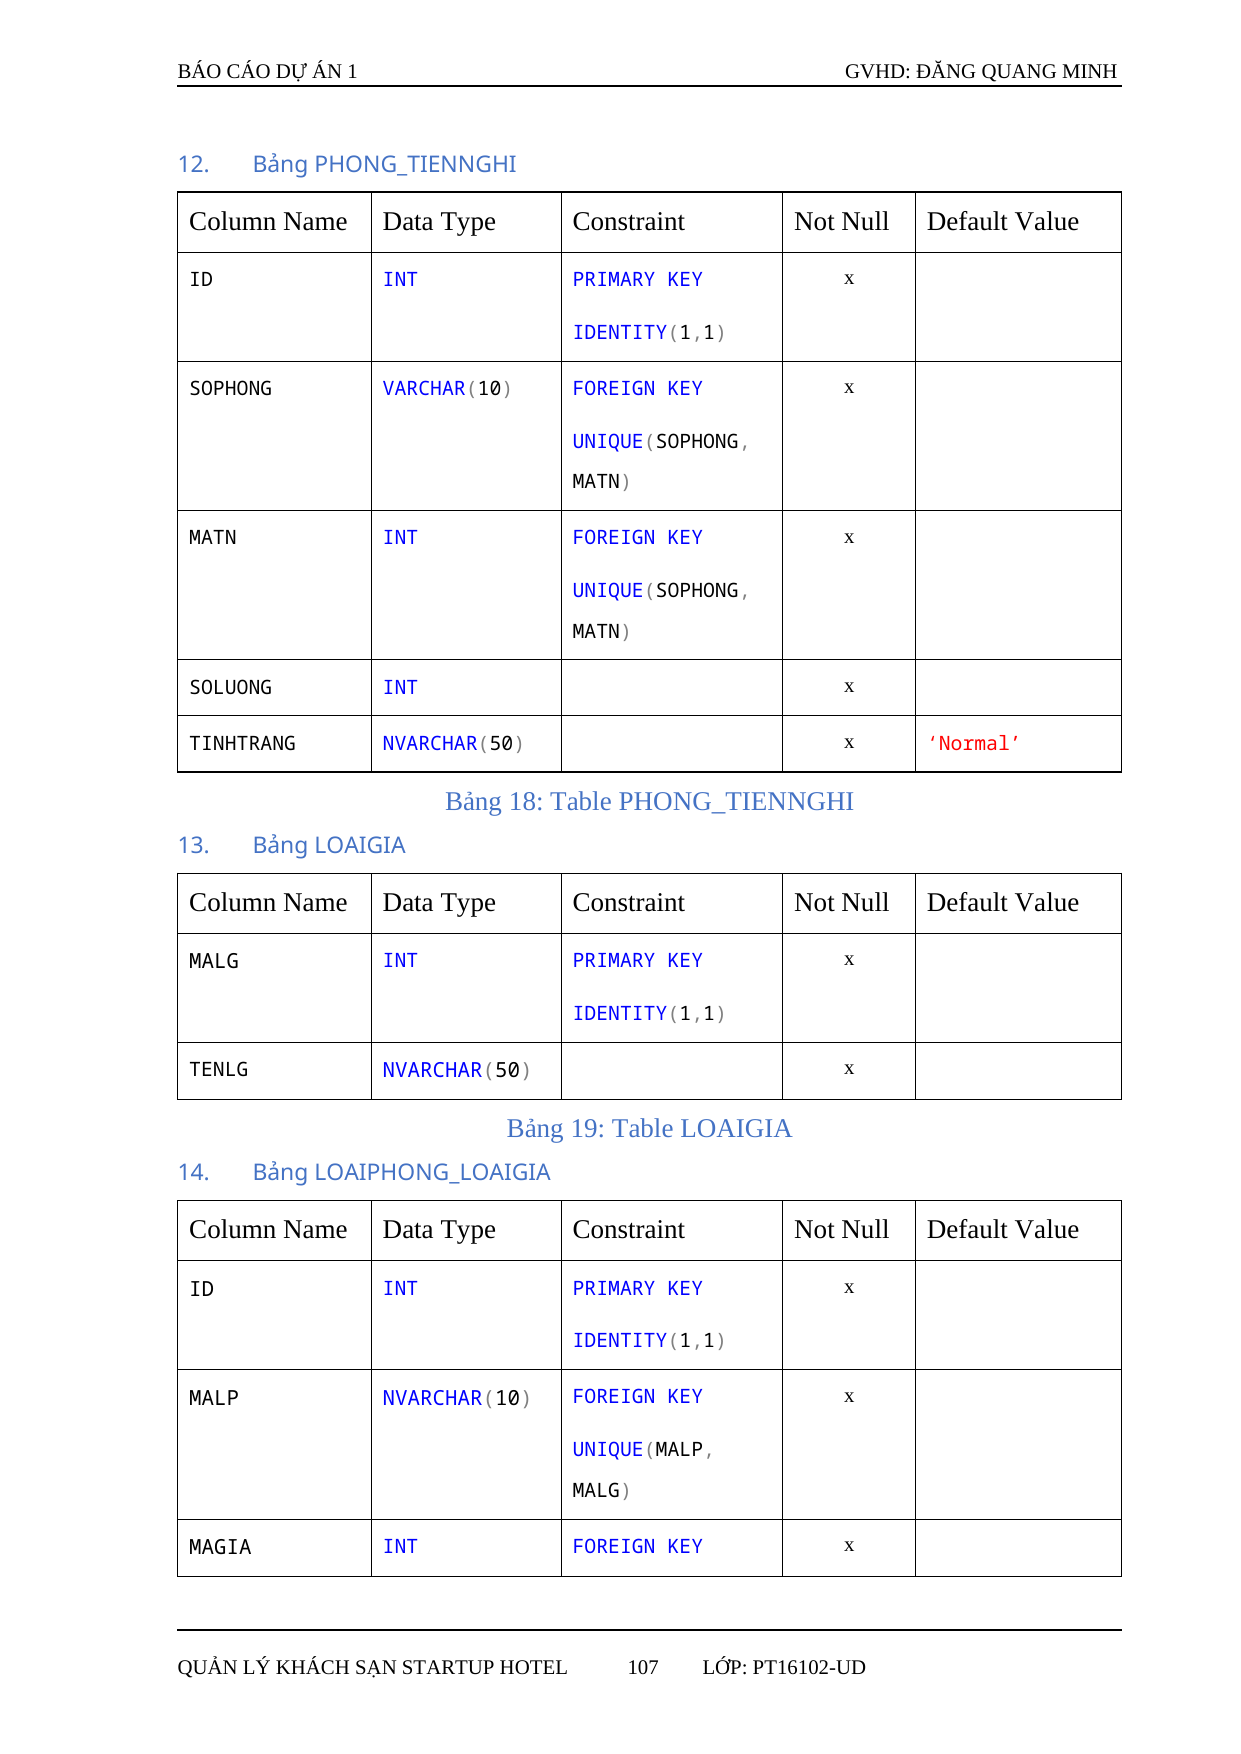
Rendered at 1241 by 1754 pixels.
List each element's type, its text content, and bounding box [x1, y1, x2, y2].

table_cell NVARCHAR(10) [372, 1370, 561, 1518]
table_cell [916, 660, 1121, 715]
table_cell [562, 1043, 782, 1099]
table_cell INT [372, 934, 561, 1042]
table_cell SOPHONG [178, 362, 371, 510]
table_cell [916, 253, 1121, 361]
table_header Column Name [178, 1201, 371, 1260]
table_header Default Value [916, 874, 1121, 933]
table_cell FOREIGN KEY UNIQUE(SOPHONG, MATN) [562, 511, 782, 659]
table_header Data Type [372, 874, 561, 933]
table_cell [562, 1520, 782, 1576]
subtitle Bảng PHONG_TIENNGHI [177, 148, 1122, 179]
table_cell INT [372, 1520, 561, 1576]
table_header Default Value [916, 193, 1121, 252]
table_cell [916, 1261, 1121, 1369]
text Bảng 19: Table LOAIGIA [177, 1113, 1122, 1144]
table_cell [916, 1043, 1121, 1099]
table_cell TINHTRANG [178, 716, 371, 771]
table_header Not Null [783, 1201, 915, 1260]
table_header Constraint [562, 193, 782, 252]
table_header Constraint [562, 1201, 782, 1260]
table_cell PRIMARY KEY IDENTITY(1,1) [562, 253, 782, 361]
table_cell TENLG [178, 1043, 371, 1099]
table_cell INT [372, 253, 561, 361]
text Bảng 18: Table PHONG_TIENNGHI [177, 785, 1122, 816]
table_cell NVARCHAR(50) [372, 716, 561, 771]
table_cell x [783, 934, 915, 1042]
subtitle Bảng LOAIPHONG_LOAIGIA [177, 1156, 1122, 1187]
table_cell MAGIA [178, 1520, 371, 1576]
table_cell x [783, 362, 915, 510]
table_cell MATN [178, 511, 371, 659]
table_cell x [783, 1520, 915, 1576]
table_cell x [783, 1370, 915, 1518]
table_cell [562, 716, 782, 771]
table_header Column Name [178, 874, 371, 933]
table_cell FOREIGN KEY UNIQUE(SOPHONG, MATN) [562, 362, 782, 510]
table_cell NVARCHAR(50) [372, 1043, 561, 1099]
table_cell [916, 362, 1121, 510]
table_header Not Null [783, 193, 915, 252]
table_cell x [783, 1261, 915, 1369]
table_cell MALP [178, 1370, 371, 1518]
table_cell x [783, 511, 915, 659]
table_header Default Value [916, 1201, 1121, 1260]
table_cell PRIMARY KEY IDENTITY(1,1) [562, 934, 782, 1042]
table_cell [916, 1520, 1121, 1576]
table_cell ID [178, 253, 371, 361]
table_cell FOREIGN KEY UNIQUE(MALP, MALG) [562, 1370, 782, 1518]
table_cell [562, 660, 782, 715]
table_cell INT [372, 1261, 561, 1369]
table_cell x [783, 253, 915, 361]
table_cell VARCHAR(10) [372, 362, 561, 510]
table_cell INT [372, 511, 561, 659]
table_cell [916, 934, 1121, 1042]
table_cell [916, 1370, 1121, 1518]
subtitle Bảng LOAIGIA [177, 829, 1122, 860]
table_header Not Null [783, 874, 915, 933]
table_cell x [783, 716, 915, 771]
table_header Column Name [178, 193, 371, 252]
table_cell ID [178, 1261, 371, 1369]
table_header Constraint [562, 874, 782, 933]
table_cell [916, 511, 1121, 659]
table_header Data Type [372, 193, 561, 252]
table_cell SOLUONG [178, 660, 371, 715]
table_cell MALG [178, 934, 371, 1042]
table_cell x [783, 660, 915, 715]
table_header Data Type [372, 1201, 561, 1260]
table_cell PRIMARY KEY IDENTITY(1,1) [562, 1261, 782, 1369]
table_cell ‘Normal’ [916, 716, 1121, 771]
table_cell INT [372, 660, 561, 715]
table_cell x [783, 1043, 915, 1099]
